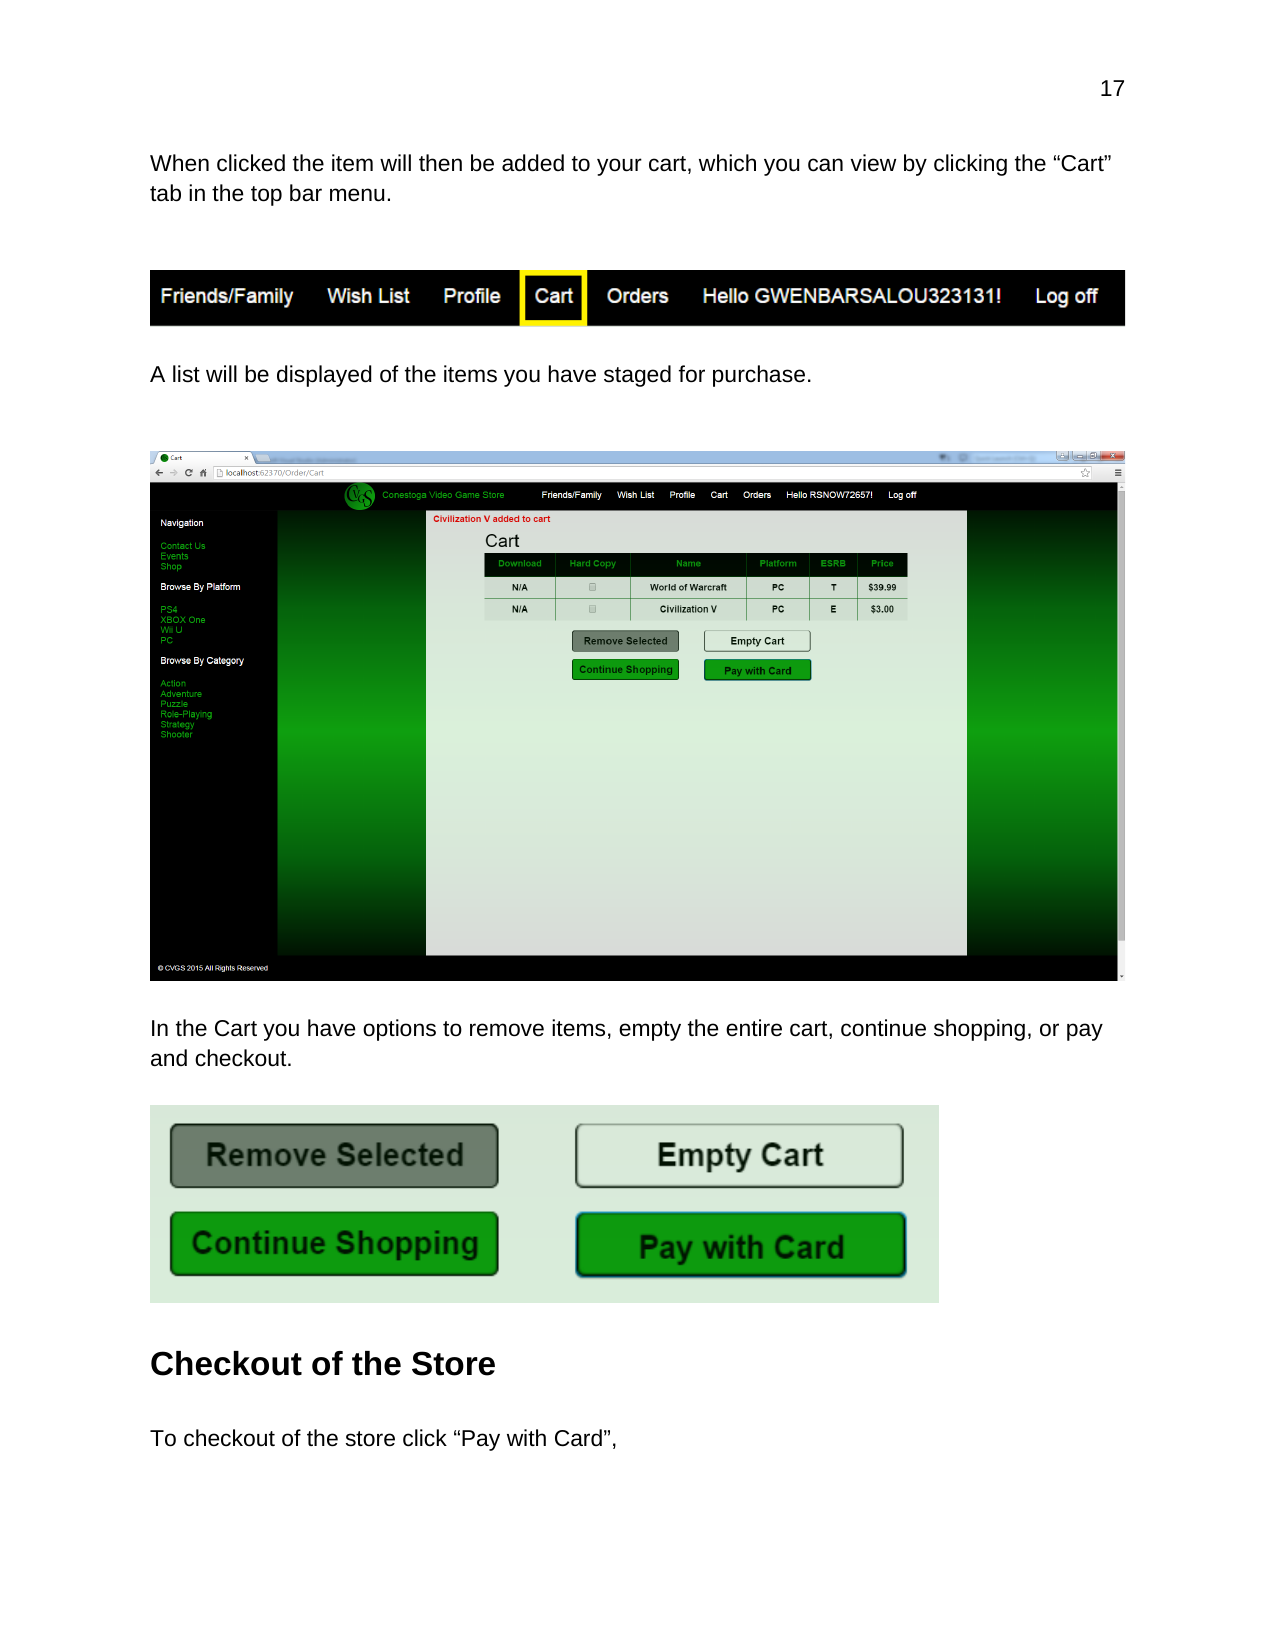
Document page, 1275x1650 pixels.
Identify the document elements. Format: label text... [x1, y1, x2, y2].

subtitle Checkout of the Store [150, 1344, 1125, 1382]
text To checkout of the store click “Pay with Card”, [150, 1425, 1125, 1451]
text When clicked the item will then be added to your cart, which you can view by clicking the “Cart” tab in the top bar menu. [150, 150, 1125, 207]
picture [150, 1105, 939, 1303]
picture [150, 270, 1125, 327]
picture [150, 451, 1125, 981]
text In the Cart you have options to remove items, empty the entire cart, continue shopping, or pay and checkout. [150, 1015, 1125, 1072]
text A list will be displayed of the items you have staged for purchase. [150, 361, 1125, 387]
